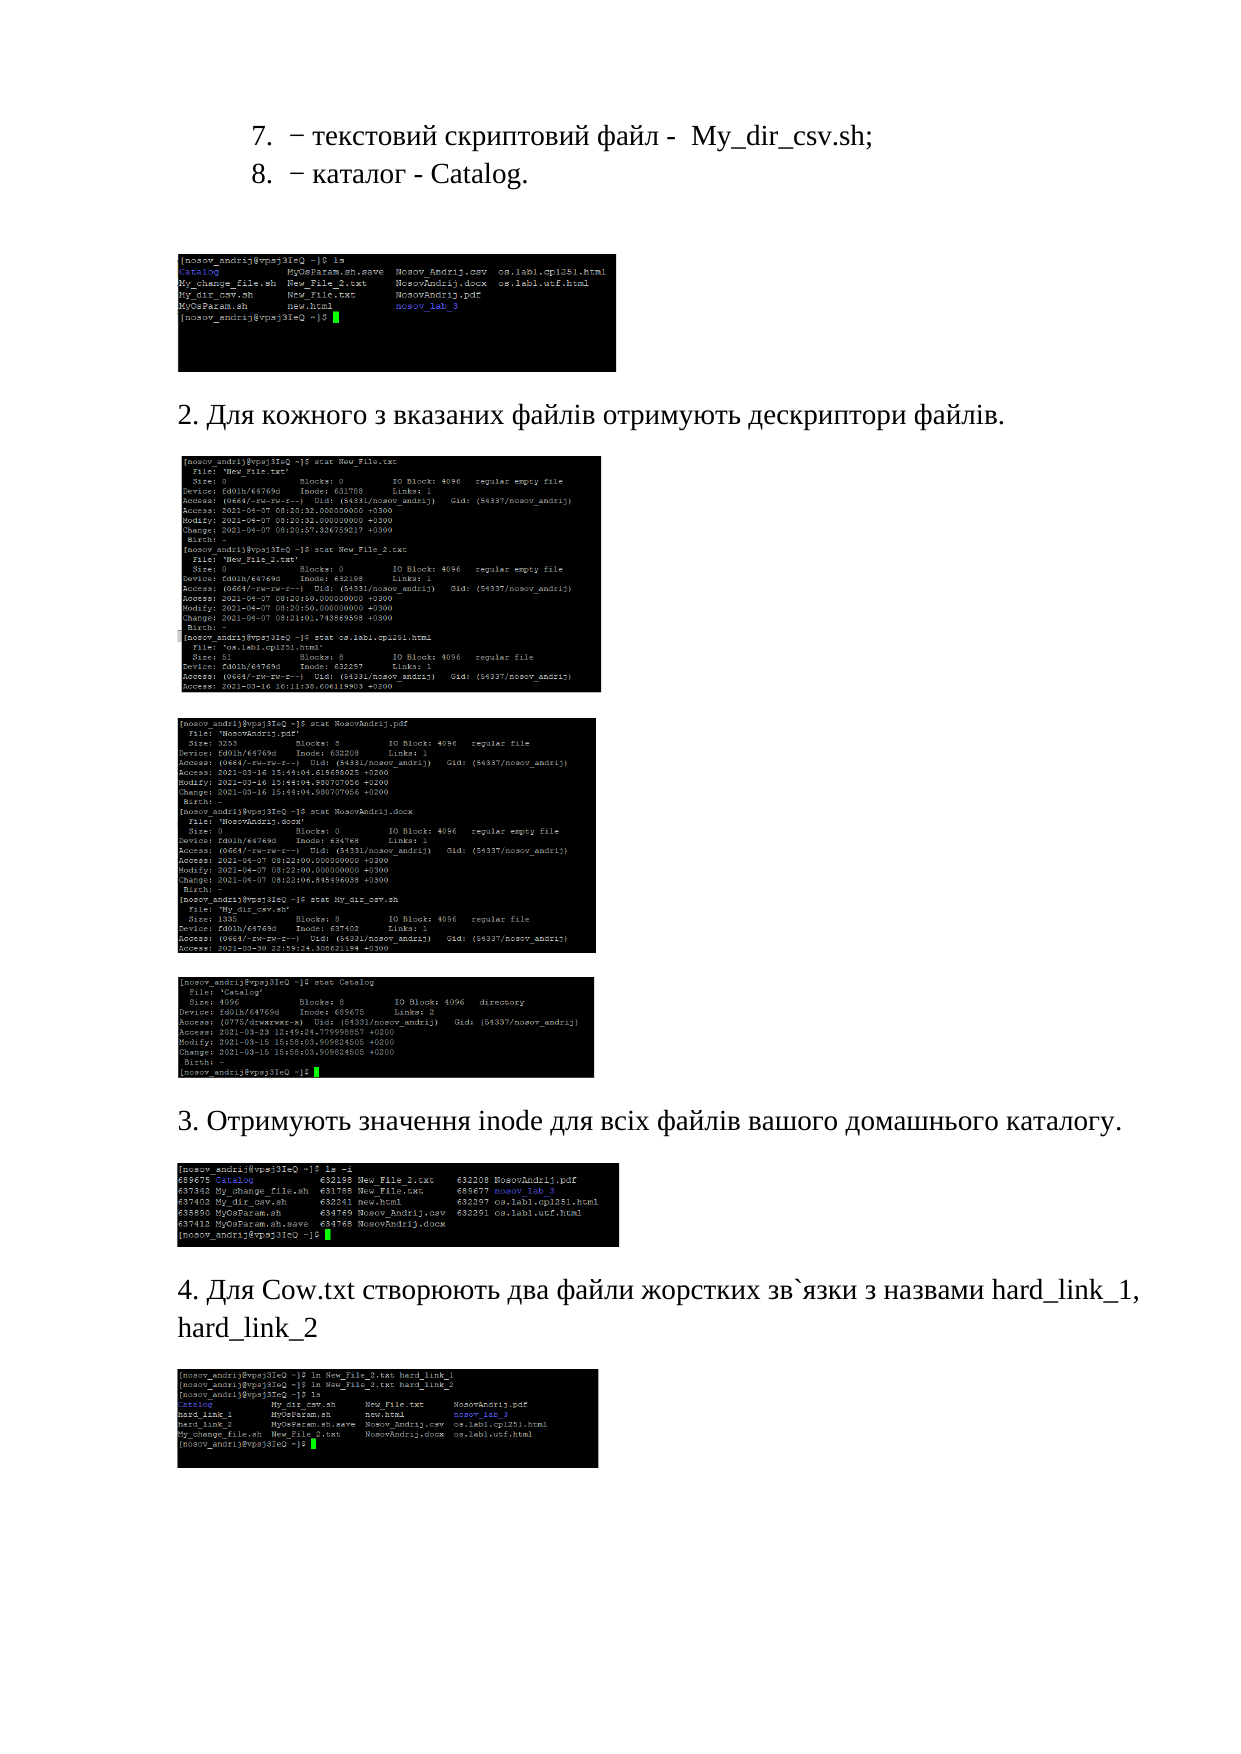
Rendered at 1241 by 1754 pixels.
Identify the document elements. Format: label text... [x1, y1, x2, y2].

list − каталог - Catalog. [251, 157, 1152, 190]
text 2. Для кожного з вказаних файлів отримують дескриптори файлів. [177, 397, 1152, 431]
picture [177, 717, 596, 953]
picture [177, 977, 595, 1078]
picture [177, 254, 617, 372]
picture [177, 456, 602, 693]
text 3. Отримують значення inode для всіх файлів вашого домашнього каталогу. [177, 1103, 1152, 1136]
picture [177, 1162, 620, 1247]
list − текстовий скриптовий файл - My_dir_csv.sh; [251, 118, 1152, 152]
picture [177, 1369, 599, 1468]
text 4. Для Cow.txt створюють два файли жорстких зв`язки з назвами hard_link_1, hard_link_2 [177, 1272, 1152, 1344]
